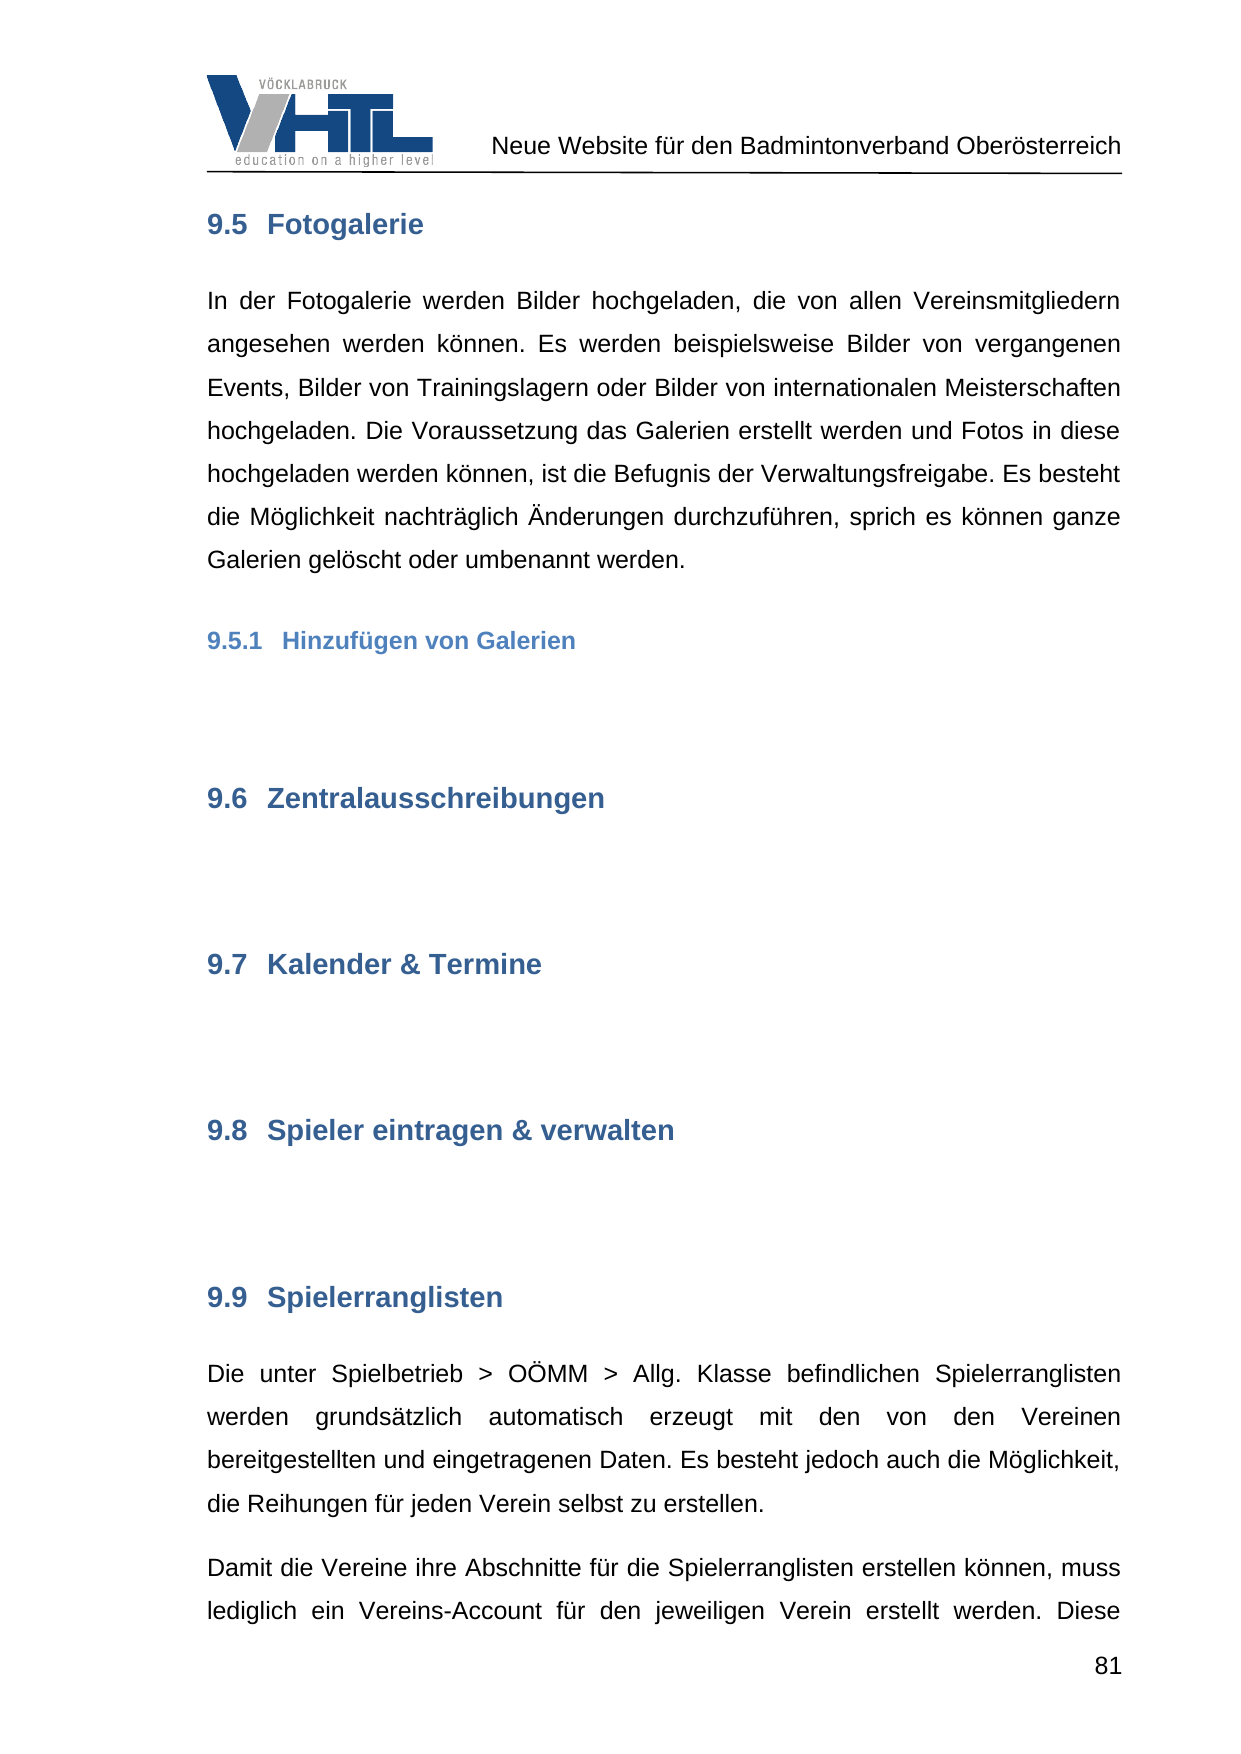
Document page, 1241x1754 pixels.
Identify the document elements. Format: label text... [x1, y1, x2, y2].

subtitle Spieler eintragen & verwalten [207, 1113, 1122, 1147]
picture [206, 75, 433, 167]
subtitle Kalender & Termine [207, 947, 1122, 981]
subtitle Spielerranglisten [207, 1280, 1122, 1313]
subtitle Fotogalerie [207, 207, 1122, 240]
text In der Fotogalerie werden Bilder hochgeladen, die von allen Vereinsmitgliedern angesehen werden können. Es werden beispielsweise Bilder von vergangenen Events, Bilder von Trainingslagern oder Bilder von internationalen Meisterschaften hochgeladen. Die Voraussetzung das Galerien erstellt werden und Fotos in diese hochgeladen werden können, ist die Befugnis der Verwaltungsfreigabe. Es besteht die Möglichkeit nachträglich Änderungen durchzuführen, sprich es können ganze Galerien gelöscht oder umbenannt werden. [207, 286, 1122, 574]
subtitle Zentralausschreibungen [207, 781, 1122, 814]
subtitle Hinzufügen von Galerien [207, 626, 1122, 654]
text Die unter Spielbetrieb > OÖMM > Allg. Klasse befindlichen Spielerranglisten werden grundsätzlich automatisch erzeugt mit den von den Vereinen bereitgestellten und eingetragenen Daten. Es besteht jedoch auch die Möglichkeit, die Reihungen für jeden Verein selbst zu erstellen. [207, 1359, 1122, 1517]
